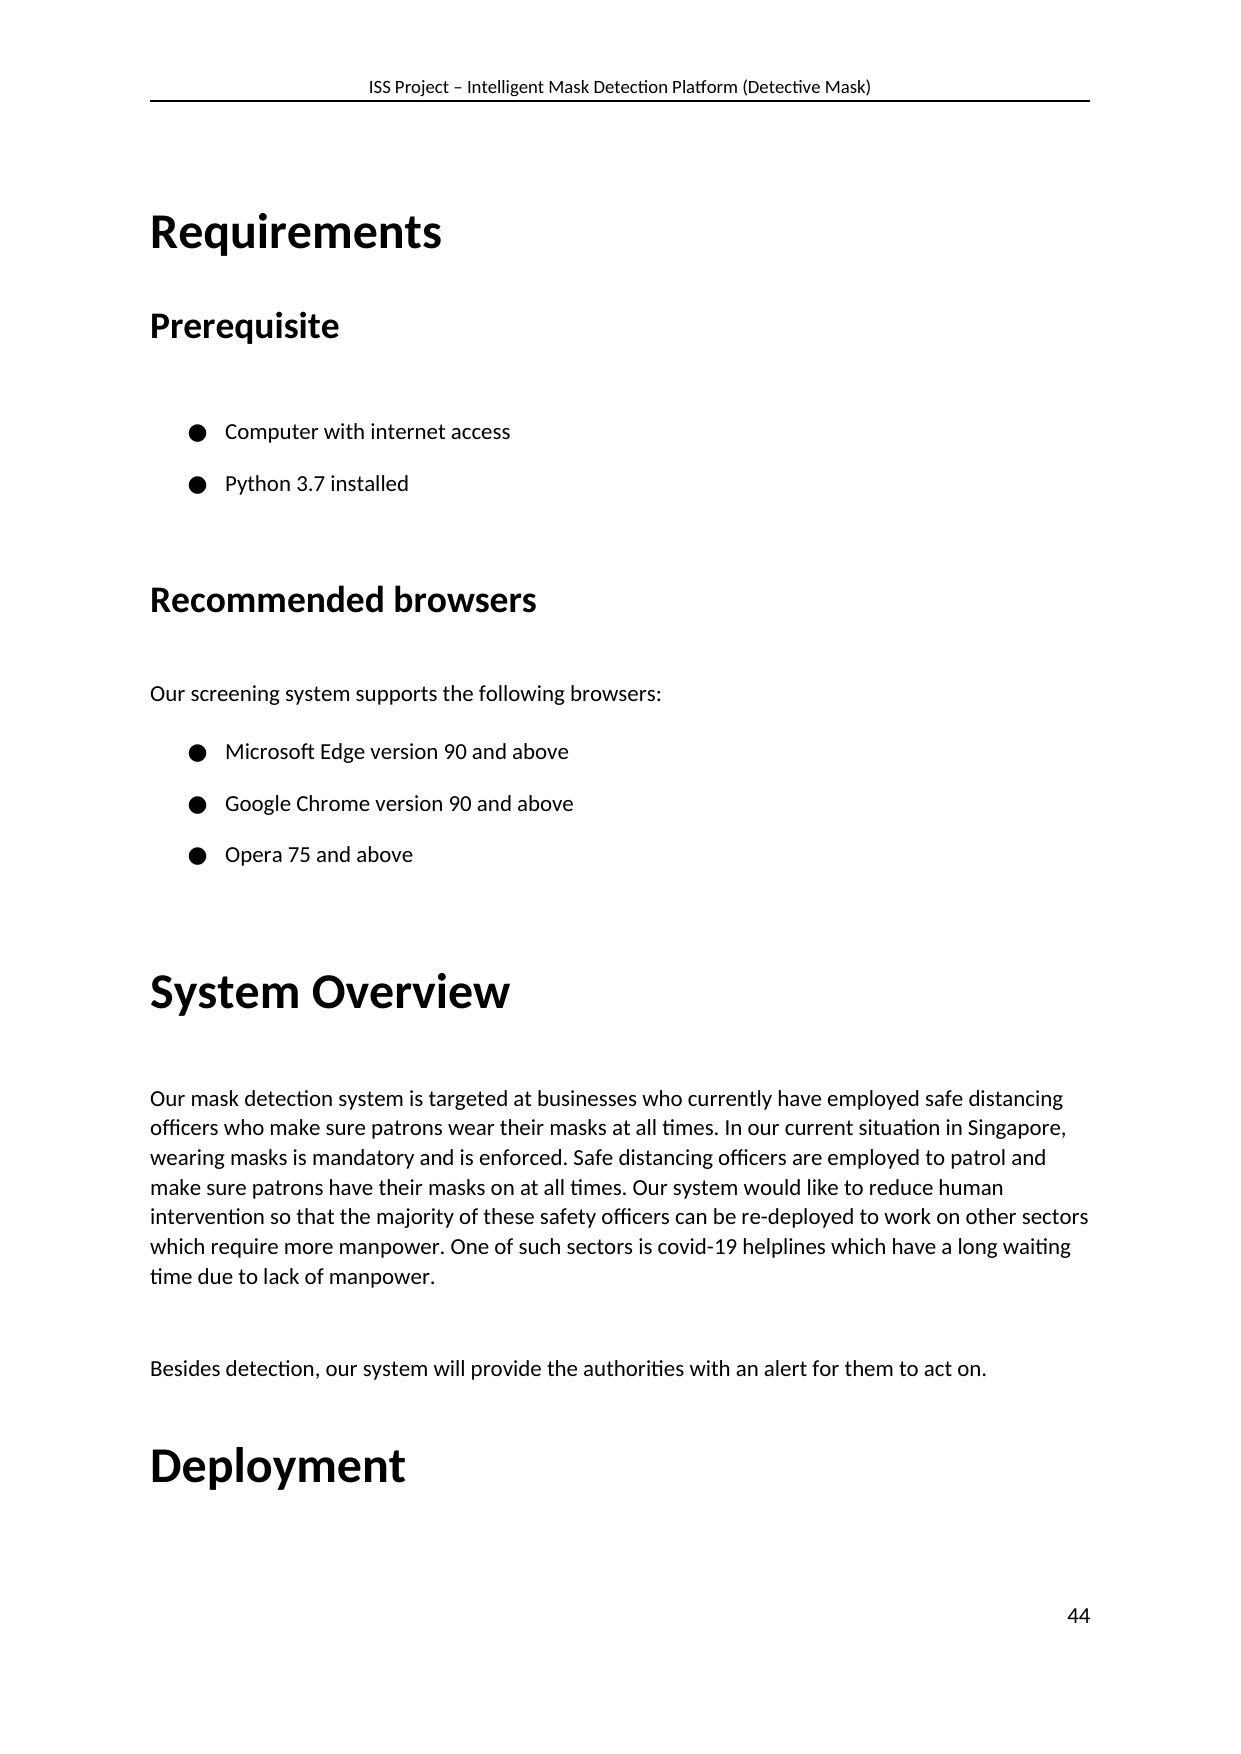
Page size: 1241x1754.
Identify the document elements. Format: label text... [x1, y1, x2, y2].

list Microsoft Edge version 90 and above [187, 726, 1090, 772]
list Opera 75 and above [187, 829, 1090, 876]
list Python 3.7 installed [187, 457, 1090, 504]
text Our mask detection system is targeted at businesses who currently have employed safe distancing officers who make sure patrons wear their masks at all times. In our current situation in Singapore, wearing masks is mandatory and is enforced. Safe distancing officers are employed to patrol and make sure patrons have their masks on at all times. Our system would like to reduce human intervention so that the majority of these safety officers can be re-deployed to work on other sectors which require more manpower. One of such sectors is covid-19 helplines which have a long waiting time due to lack of manpower. [150, 1084, 1090, 1290]
text Our screening system supports the following browsers: [150, 679, 1090, 707]
list Computer with internet access [187, 405, 1090, 452]
list Google Chrome version 90 and above [187, 777, 1090, 824]
text Besides detection, our system will provide the authorities with an alert for them to act on. [150, 1354, 1090, 1383]
